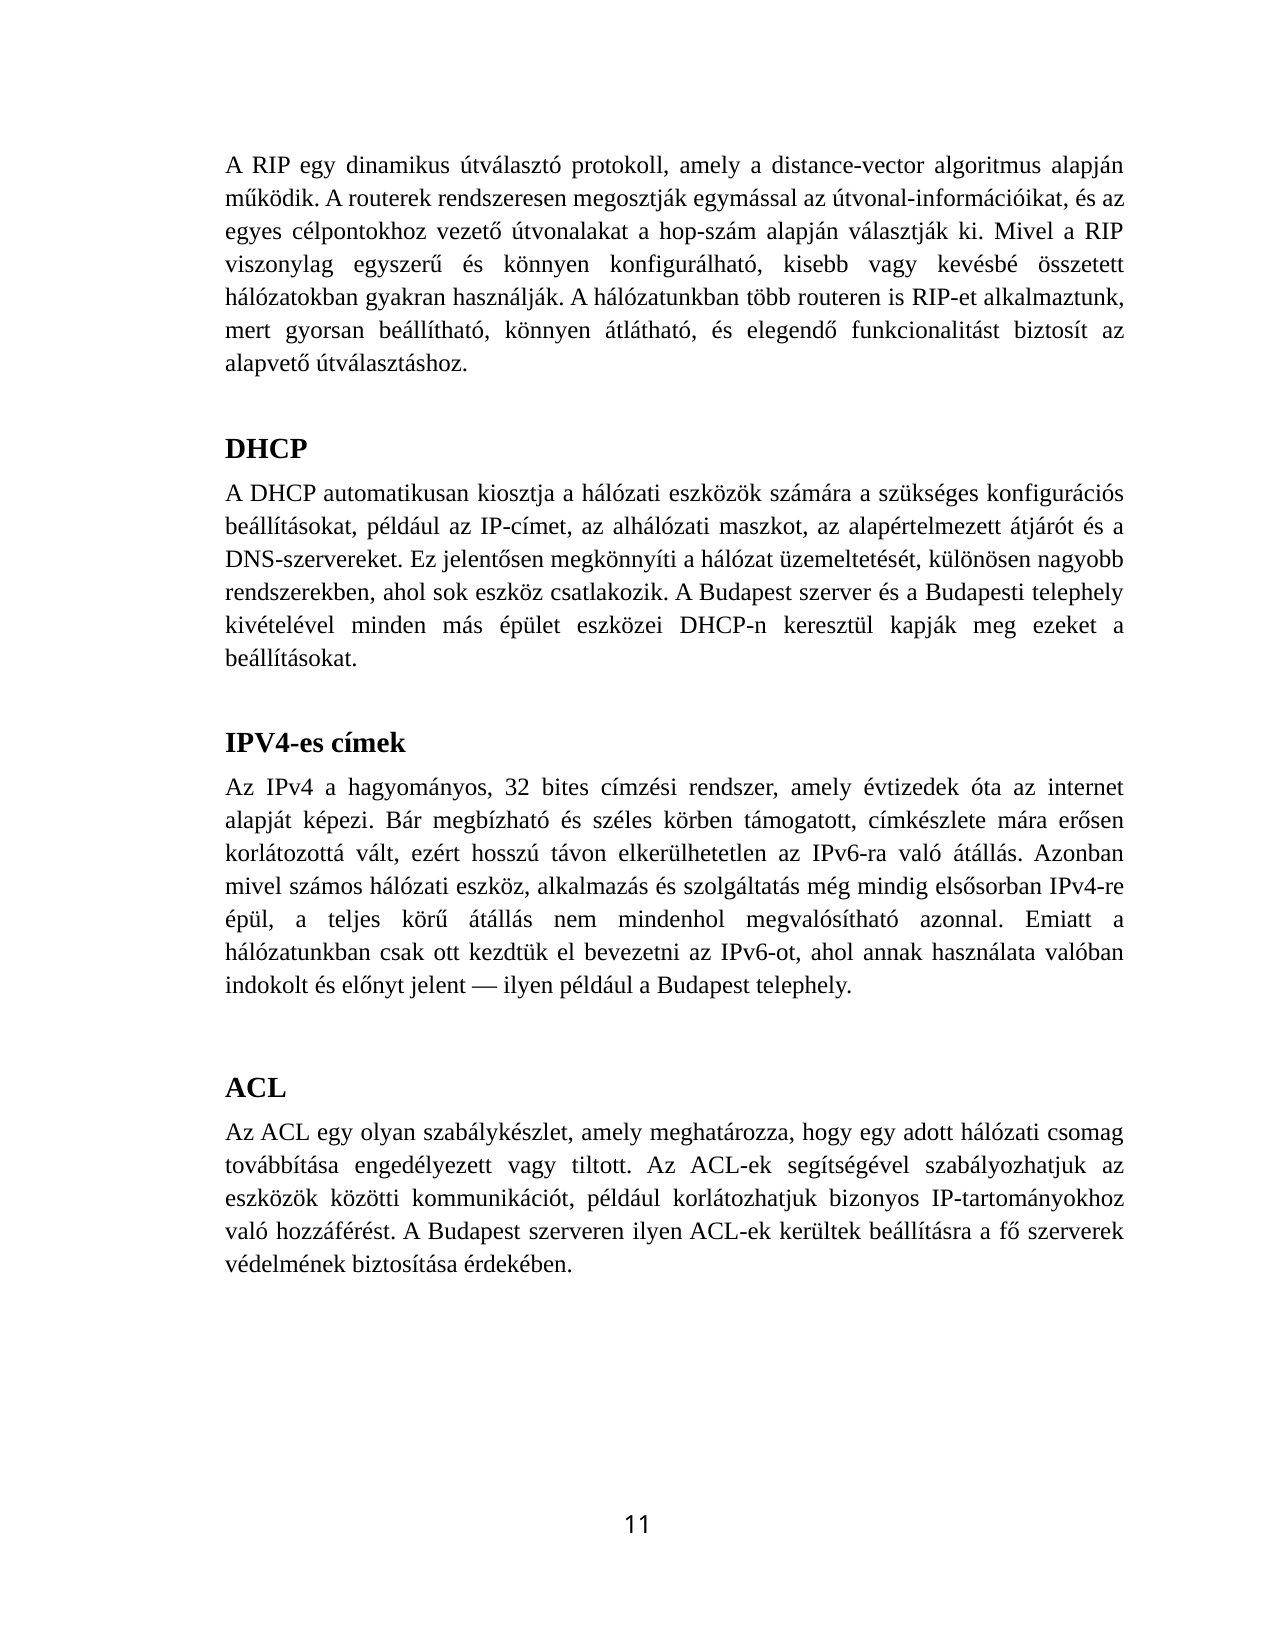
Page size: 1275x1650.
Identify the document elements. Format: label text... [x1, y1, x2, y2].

list A DHCP automatikusan kiosztja a hálózati eszközök számára a szükséges konfigurációs beállításokat, például az IP-címet, az alhálózati maszkot, az alapértelmezett átjárót és a DNS-szervereket. Ez jelentősen megkönnyíti a hálózat üzemeltetését, különösen nagyobb rendszerekben, ahol sok eszköz csatlakozik. A Budapest szerver és a Budapesti telephely kivételével minden más épület eszközei DHCP-n keresztül kapják meg ezeket a beállításokat. [225, 478, 1125, 672]
text Az IPv4 a hagyományos, 32 bites címzési rendszer, amely évtizedek óta az internet alapját képezi. Bár megbízható és széles körben támogatott, címkészlete mára erősen korlátozottá vált, ezért hosszú távon elkerülhetetlen az IPv6-ra való átállás. Azonban mivel számos hálózati eszköz, alkalmazás és szolgáltatás még mindig elsősorban IPv4-re épül, a teljes körű átállás nem mindenhol megvalósítható azonnal. Emiatt a hálózatunkban csak ott kezdtük el bevezetni az IPv6-ot, ahol annak használata valóban indokolt és előnyt jelent — ilyen például a Budapest telephely. [225, 772, 1125, 999]
text Az ACL egy olyan szabálykészlet, amely meghatározza, hogy egy adott hálózati csomag továbbítása engedélyezett vagy tiltott. Az ACL-ek segítségével szabályozhatjuk az eszközök közötti kommunikációt, például korlátozhatjuk bizonyos IP-tartományokhoz való hozzáférést. A Budapest szerveren ilyen ACL-ek kerültek beállításra a fő szerverek védelmének biztosítása érdekében. [225, 1117, 1125, 1278]
subtitle DHCP [150, 431, 1125, 464]
subtitle IPV4-es címek [150, 726, 1125, 759]
subtitle ACL [150, 1070, 1125, 1103]
list A RIP egy dinamikus útválasztó protokoll, amely a distance-vector algoritmus alapján működik. A routerek rendszeresen megosztják egymással az útvonal-információikat, és az egyes célpontokhoz vezető útvonalakat a hop-szám alapján választják ki. Mivel a RIP viszonylag egyszerű és könnyen konfigurálható, kisebb vagy kevésbé összetett hálózatokban gyakran használják. A hálózatunkban több routeren is RIP-et alkalmaztunk, mert gyorsan beállítható, könnyen átlátható, és elegendő funkcionalitást biztosít az alapvető útválasztáshoz. [225, 150, 1125, 377]
